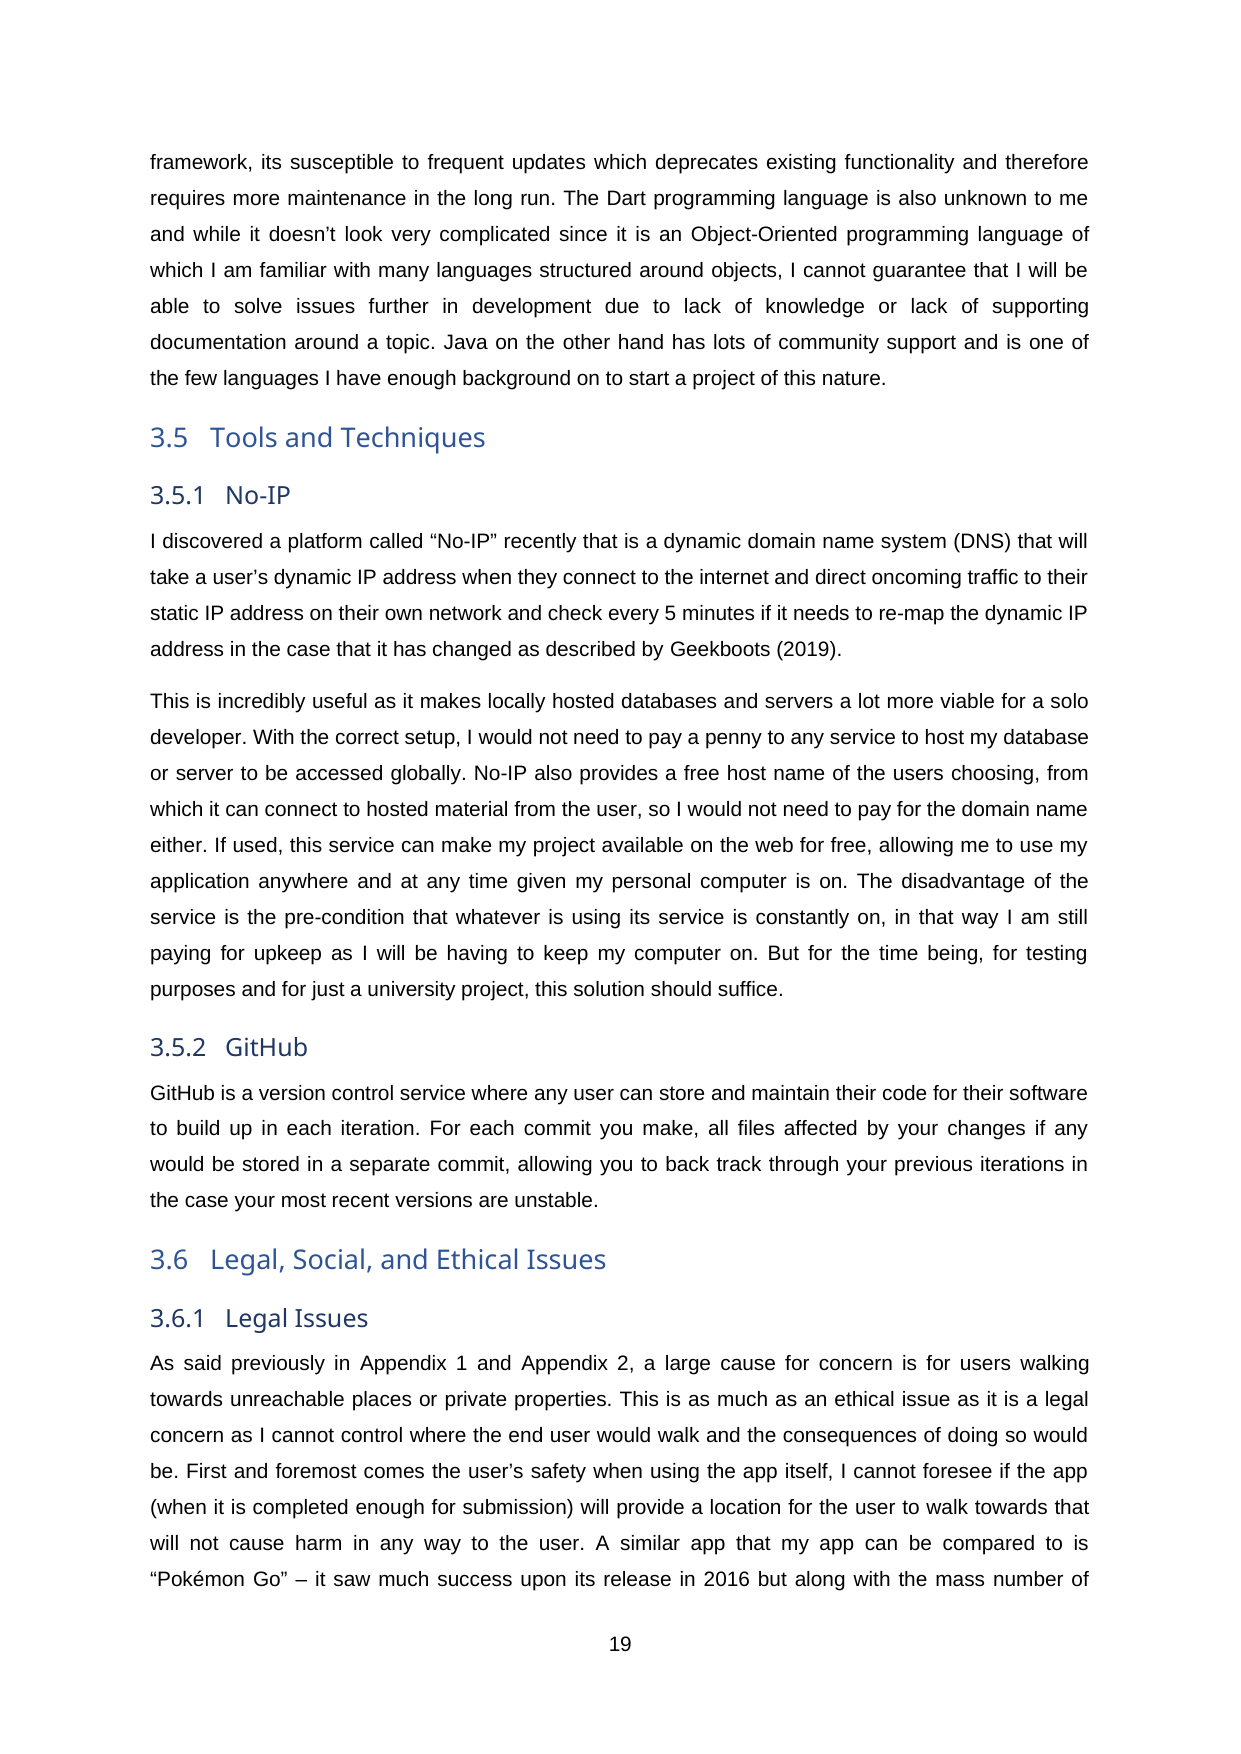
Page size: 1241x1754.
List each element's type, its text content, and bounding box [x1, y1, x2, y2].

subtitle No-IP [150, 478, 1090, 512]
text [150, 150, 1090, 389]
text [150, 1351, 1090, 1591]
text I discovered a platform called “No-IP” recently that is a dynamic domain name system (DNS) that will take a user’s dynamic IP address when they connect to the internet and direct oncoming traffic to their static IP address on their own network and check every 5 minutes if it needs to re-map the dynamic IP address in the case that it has changed as described by . [150, 529, 1090, 661]
text This is incredibly useful as it makes locally hosted databases and servers a lot more viable for a solo developer. With the correct setup, I would not need to pay a penny to any service to host my database or server to be accessed globally. No-IP also provides a free host name of the users choosing, from which it can connect to hosted material from the user, so I would not need to pay for the domain name either. If used, this service can make my project available on the web for free, allowing me to use my application anywhere and at any time given my personal computer is on. The disadvantage of the service is the pre-condition that whatever is using its service is constantly on, in that way I am still paying for upkeep as I will be having to keep my computer on. But for the time being, for testing purposes and for just a university project, this solution should suffice. [150, 689, 1090, 1001]
subtitle GitHub [150, 1029, 1090, 1063]
text GitHub is a version control service where any user can store and maintain their code for their software to build up in each iteration. For each commit you make, all files affected by your changes if any would be stored in a separate commit, allowing you to back track through your previous iterations in the case your most recent versions are unstable. [150, 1080, 1090, 1212]
subtitle Legal Issues [150, 1300, 1090, 1334]
subtitle Legal, Social, and Ethical Issues [150, 1241, 1090, 1278]
subtitle Tools and Techniques [150, 418, 1090, 455]
